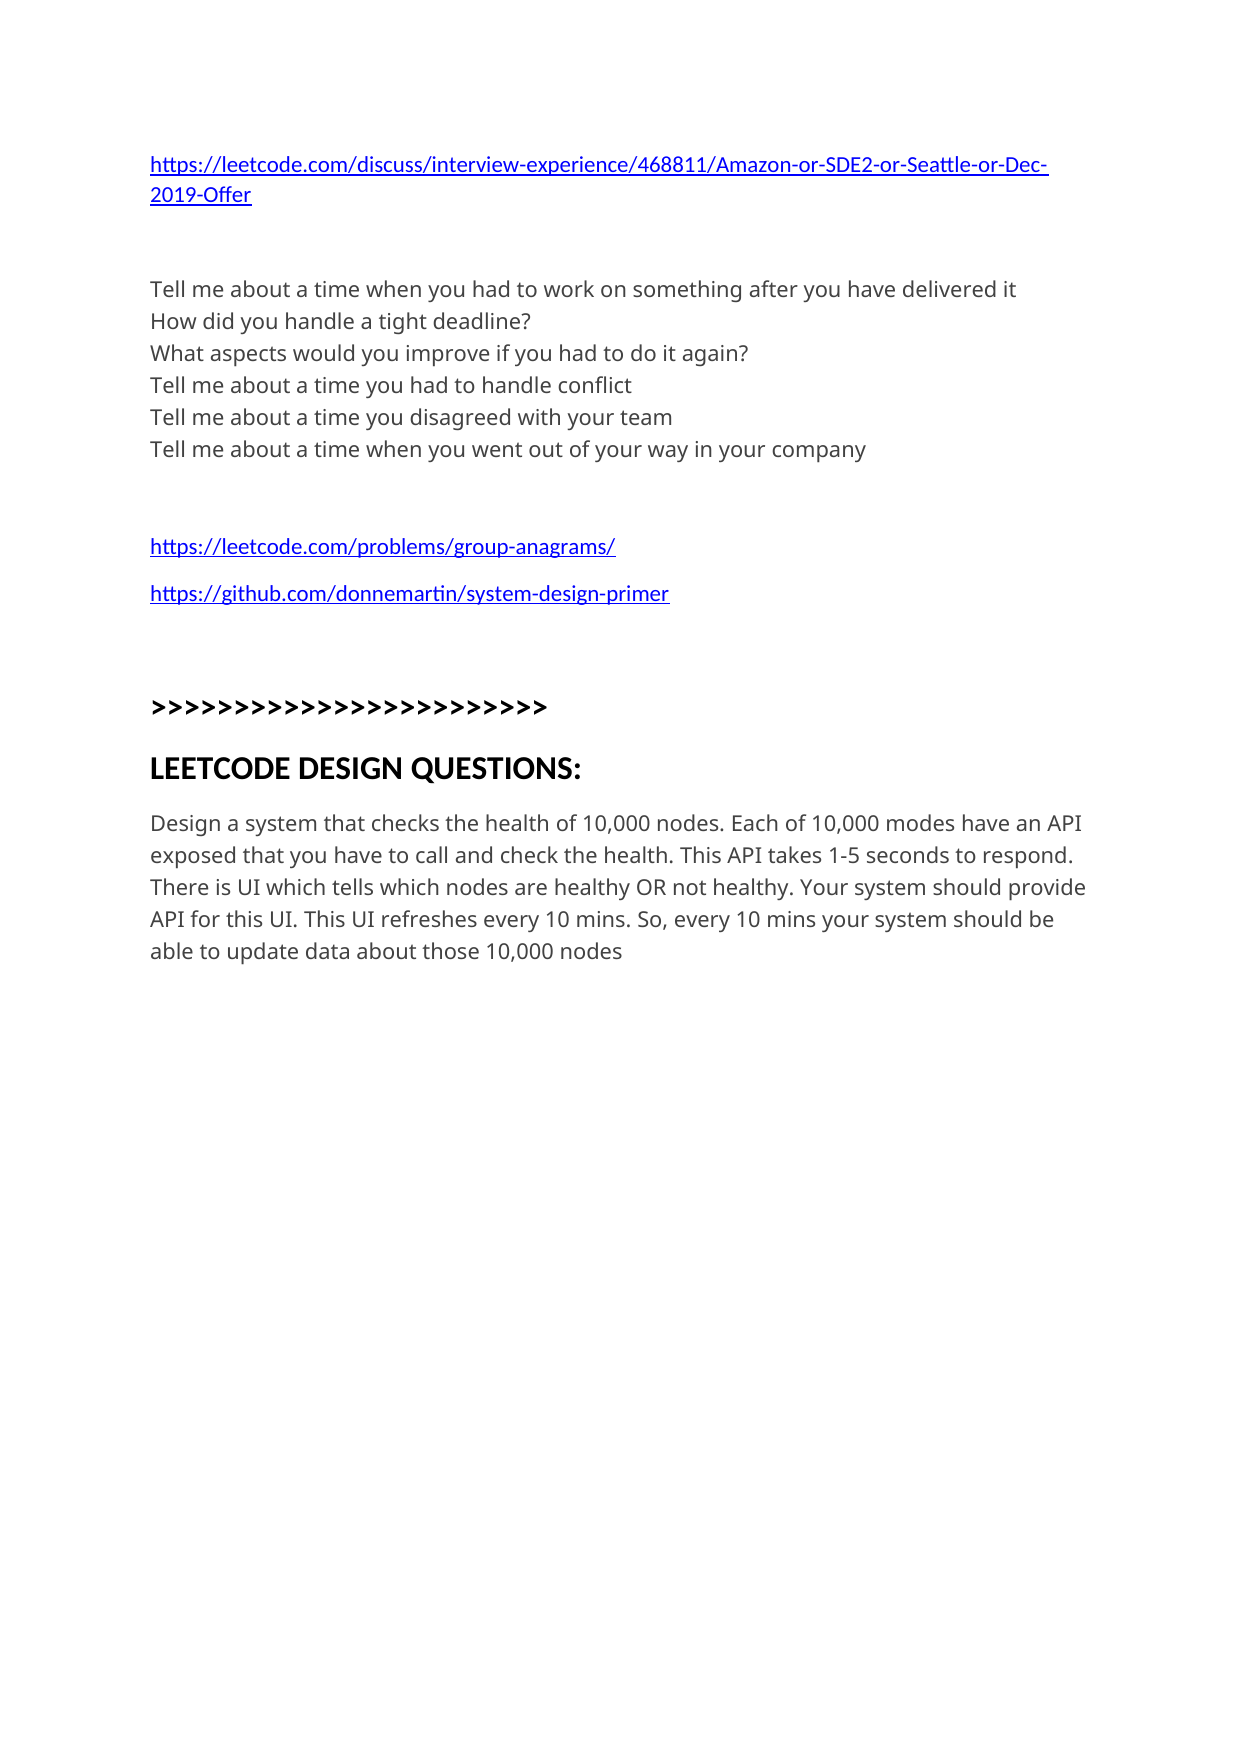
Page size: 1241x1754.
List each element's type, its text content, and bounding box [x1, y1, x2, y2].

text LEETCODE DESIGN QUESTIONS: [150, 747, 1090, 788]
text https://leetcode.com/problems/group-anagrams/ [150, 532, 1090, 560]
text >>>>>>>>>>>>>>>>>>>>>>>> [150, 686, 1090, 727]
text https://leetcode.com/discuss/interview-experience/468811/Amazon-or-SDE2-or-Seattle-or-Dec-2019-Offer [150, 150, 1090, 208]
text https://github.com/donnemartin/system-design-primer [150, 579, 1090, 607]
text Tell me about a time when you had to work on something after you have delivered it How did you handle a tight deadline? What aspects would you improve if you had to do it again? Tell me about a time you had to handle conflict Tell me about a time you disagreed with your team Tell me about a time when you went out of your way in your company [150, 274, 1090, 464]
text Design a system that checks the health of 10,000 nodes. Each of 10,000 modes have an API exposed that you have to call and check the health. This API takes 1-5 seconds to respond. There is UI which tells which nodes are healthy OR not healthy. Your system should provide API for this UI. This UI refreshes every 10 mins. So, every 10 mins your system should be able to update data about those 10,000 nodes [150, 807, 1090, 966]
